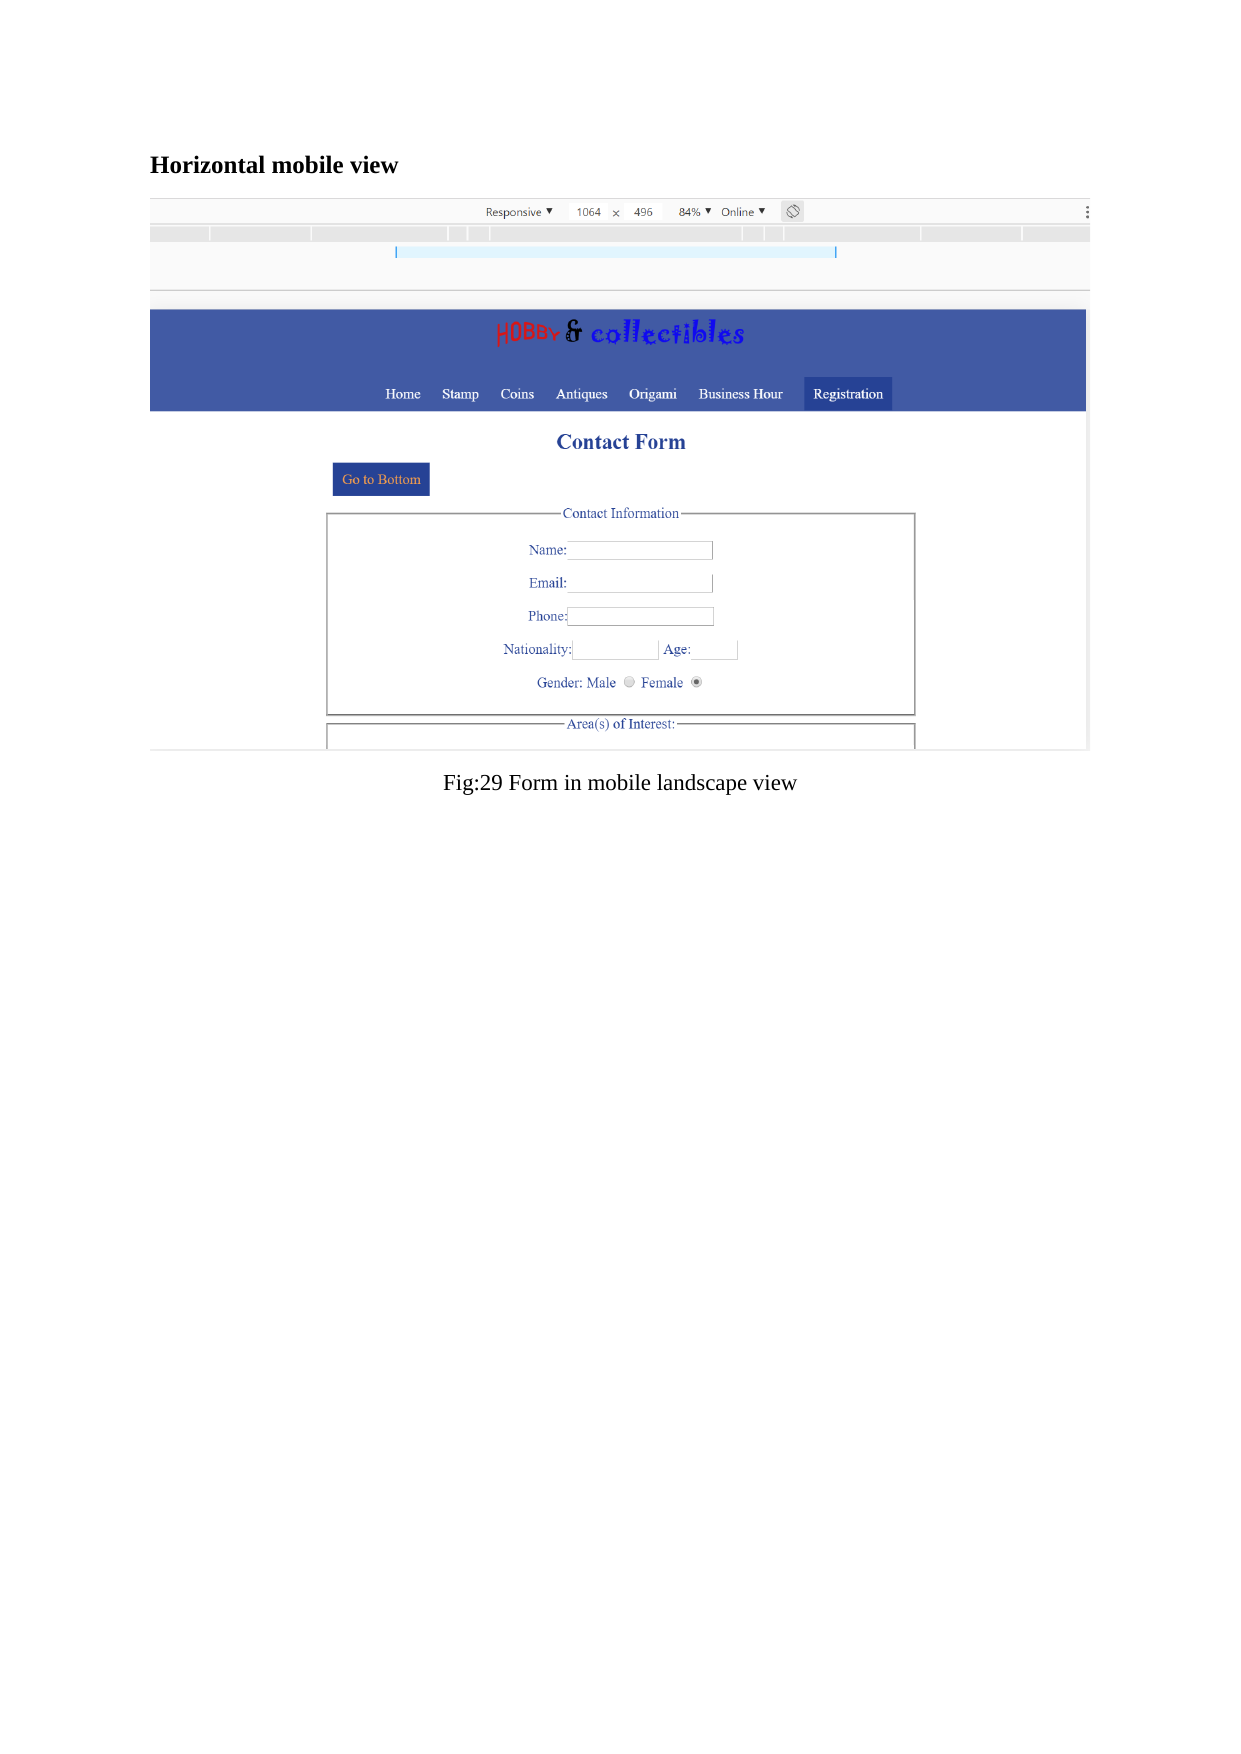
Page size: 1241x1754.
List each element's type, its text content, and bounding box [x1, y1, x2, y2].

text Horizontal mobile view [150, 150, 1090, 179]
picture [150, 197, 1091, 751]
text Fig:29 Form in mobile landscape view [150, 769, 1090, 796]
